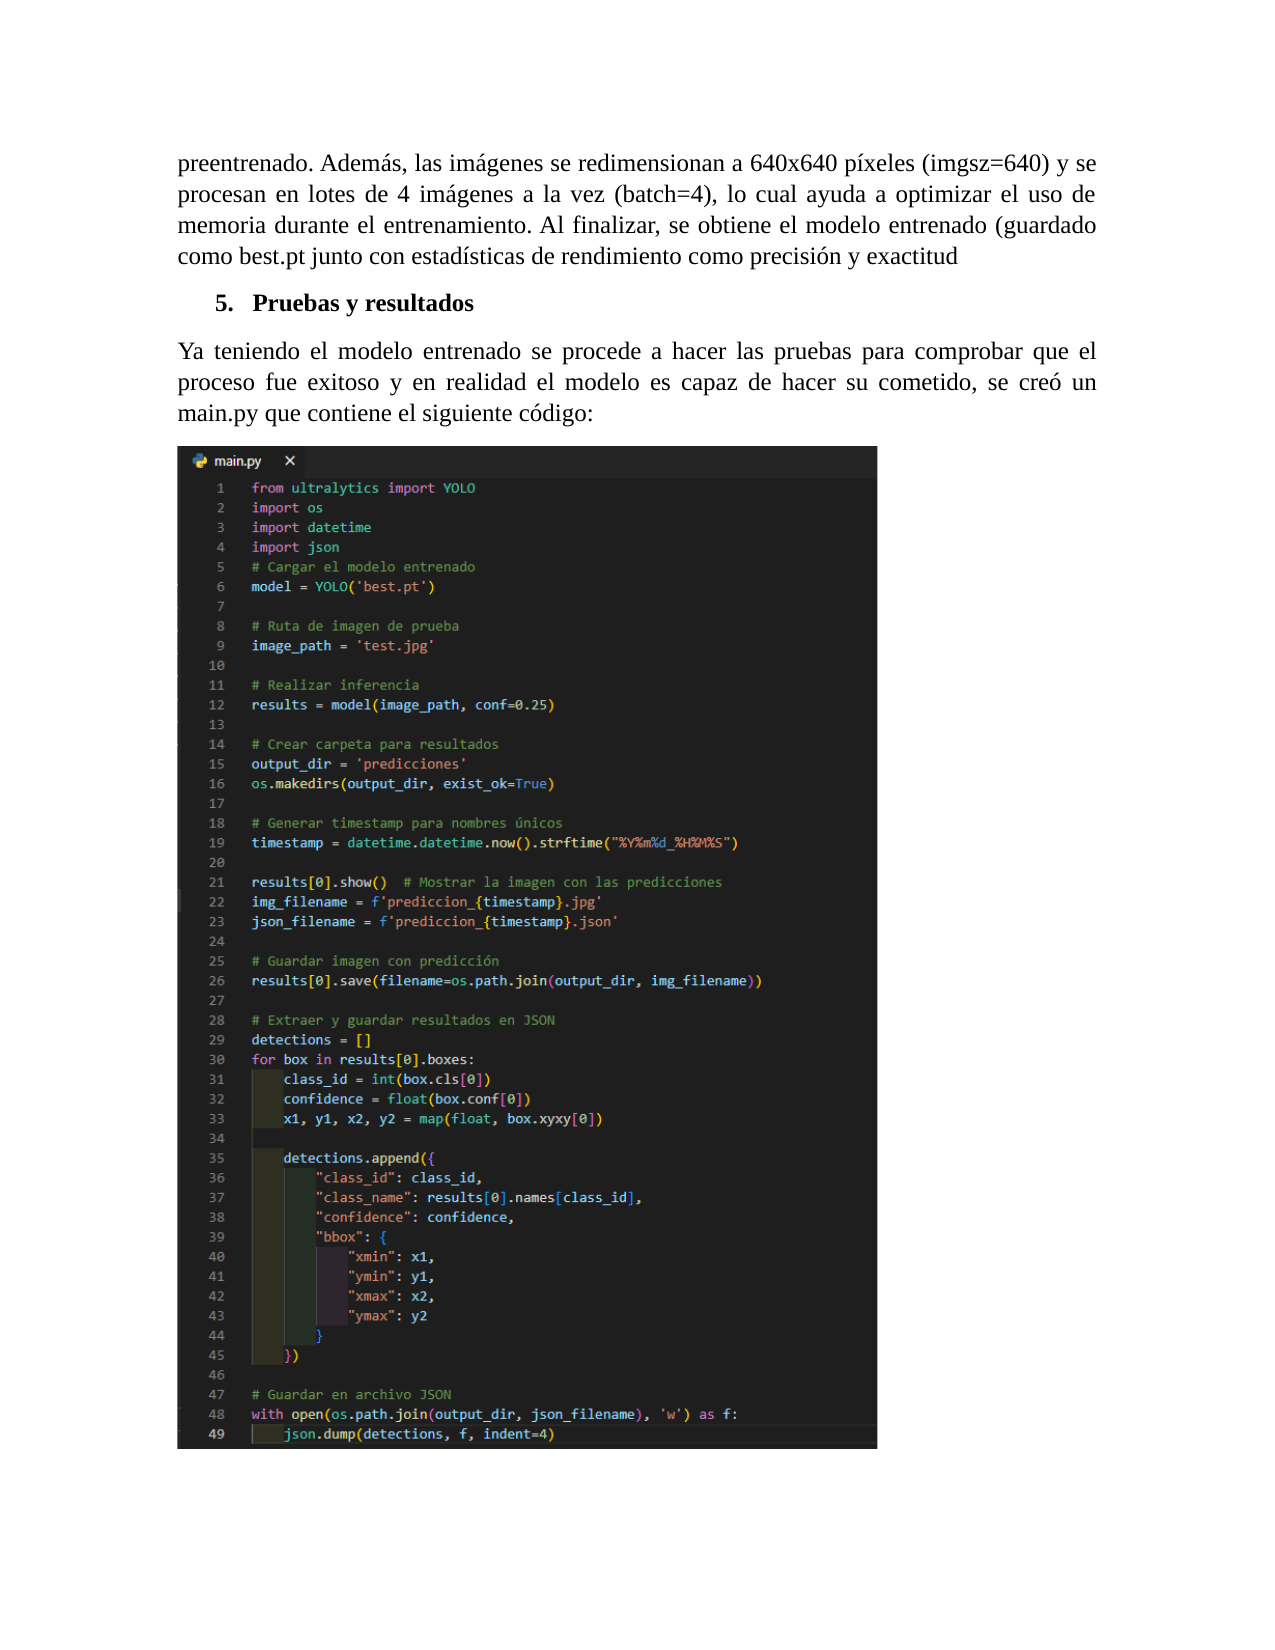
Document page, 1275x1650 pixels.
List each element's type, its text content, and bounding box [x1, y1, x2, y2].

text Ya teniendo el modelo entrenado se procede a hacer las pruebas para comprobar que el proceso fue exitoso y en realidad el modelo es capaz de hacer su cometido, se creó un main.py que contiene el siguiente código: [177, 336, 1098, 427]
list Pruebas y resultados [215, 288, 1098, 317]
picture [177, 446, 878, 1449]
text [177, 148, 1098, 269]
